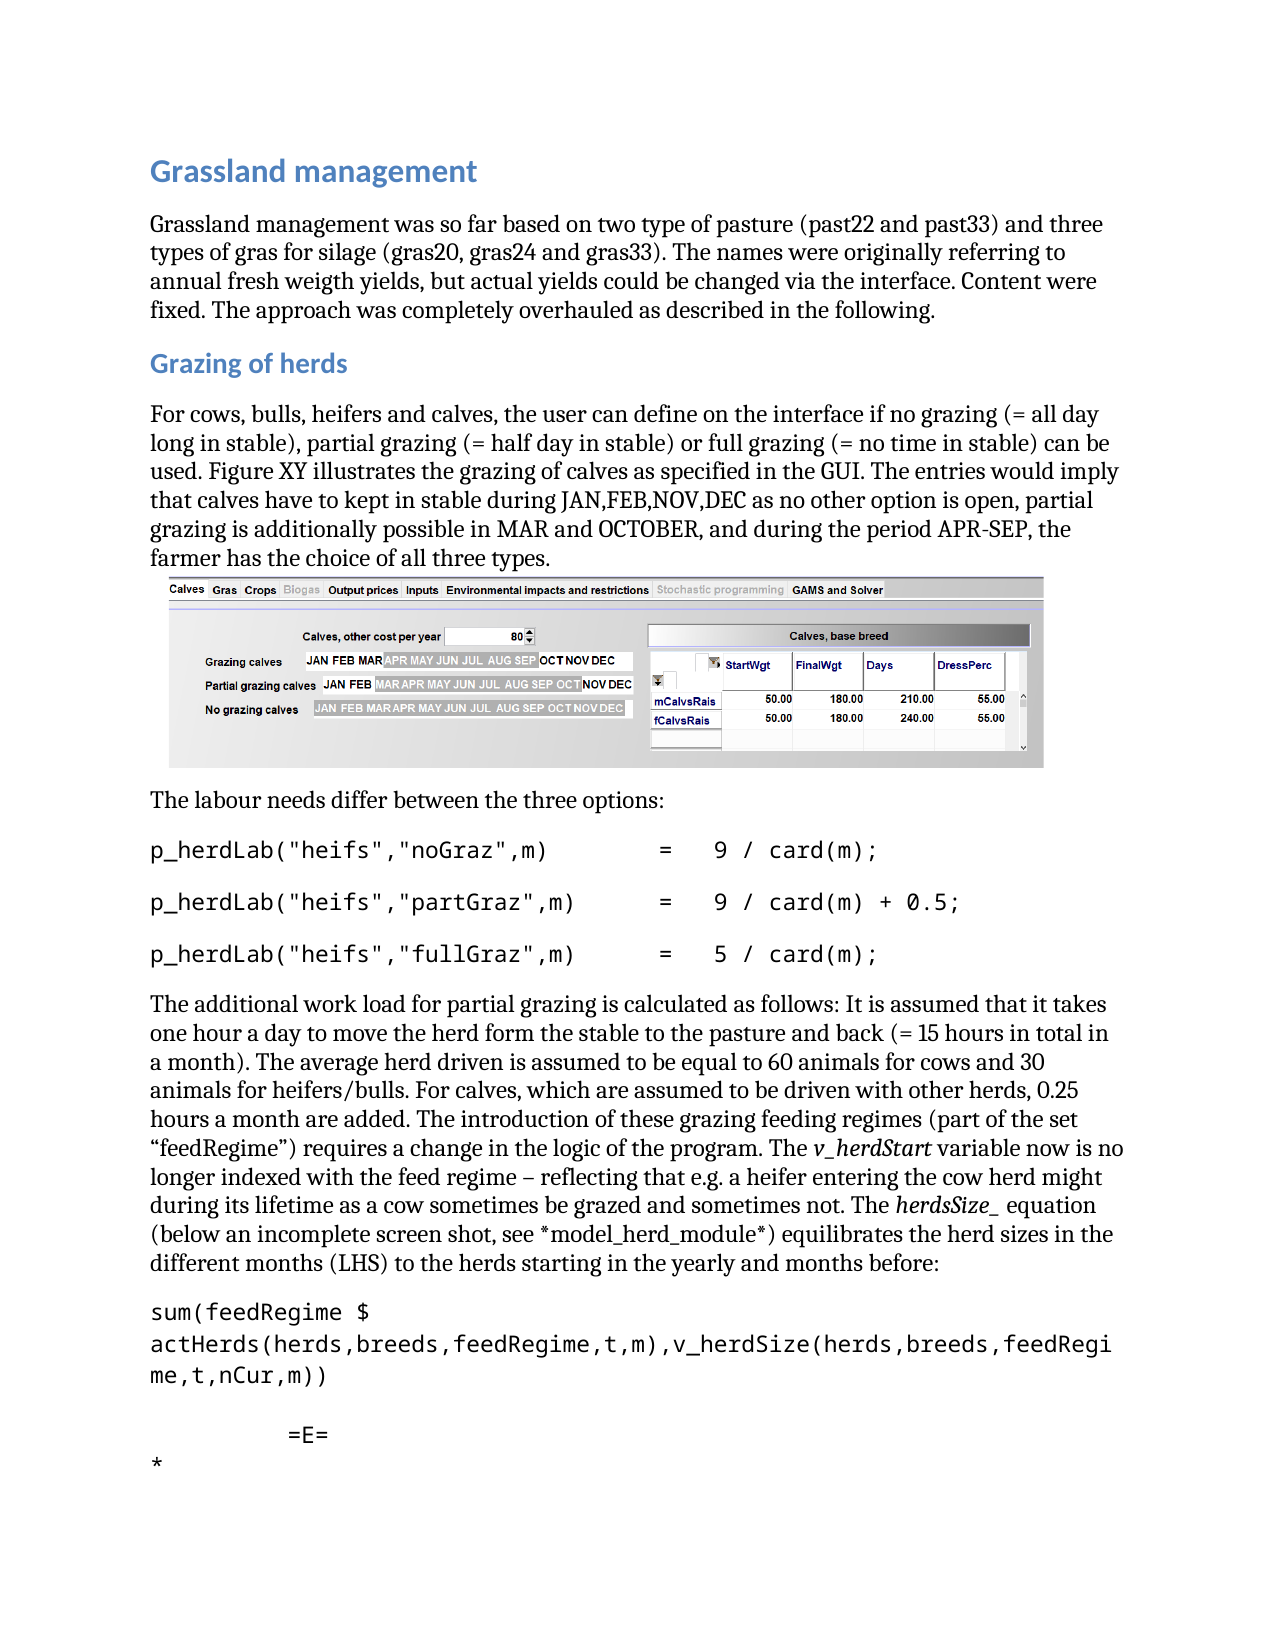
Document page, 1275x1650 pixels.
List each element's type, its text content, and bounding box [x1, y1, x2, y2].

text The additional work load for partial grazing is calculated as follows: It is assumed that it takes one hour a day to move the herd form the stable to the pasture and back (= 15 hours in total in a month). The average herd driven is assumed to be equal to 60 animals for cows and 30 animals for heifers/bulls. For calves, which are assumed to be driven with other herds, 0.25 hours a month are added. The introduction of these grazing feeding regimes (part of the set “feedRegime”) requires a change in the logic of the program. The v_herdStart variable now is no longer indexed with the feed regime – reflecting that e.g. a heifer entering the cow herd might during its lifetime as a cow sometimes be grazed and sometimes not. The herdsSize_ equation (below an incomplete screen shot, see *model_herd_module*) equilibrates the herd sizes in the different months (LHS) to the herds starting in the yearly and months before: [150, 990, 1125, 1277]
text p_herdLab("heifs","fullGraz",m) = 5 / card(m); [150, 938, 1125, 969]
text p_herdLab("heifs","partGraz",m) = 9 / card(m) + 0.5; [150, 886, 1125, 917]
text p_herdLab("heifs","noGraz",m) = 9 / card(m); [150, 834, 1125, 865]
picture [168, 572, 1044, 768]
subtitle Grassland management [150, 150, 1125, 191]
subtitle Grazing of herds [150, 345, 1125, 381]
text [150, 1296, 1125, 1481]
text Grassland management was so far based on two type of pasture (past22 and past33) and three types of gras for silage (gras20, gras24 and gras33). The names were originally referring to annual fresh weigth yields, but actual yields could be changed via the interface. Content were fixed. The approach was completely overhauled as described in the following. [150, 209, 1125, 324]
text The labour needs differ between the three options: [150, 786, 1125, 815]
